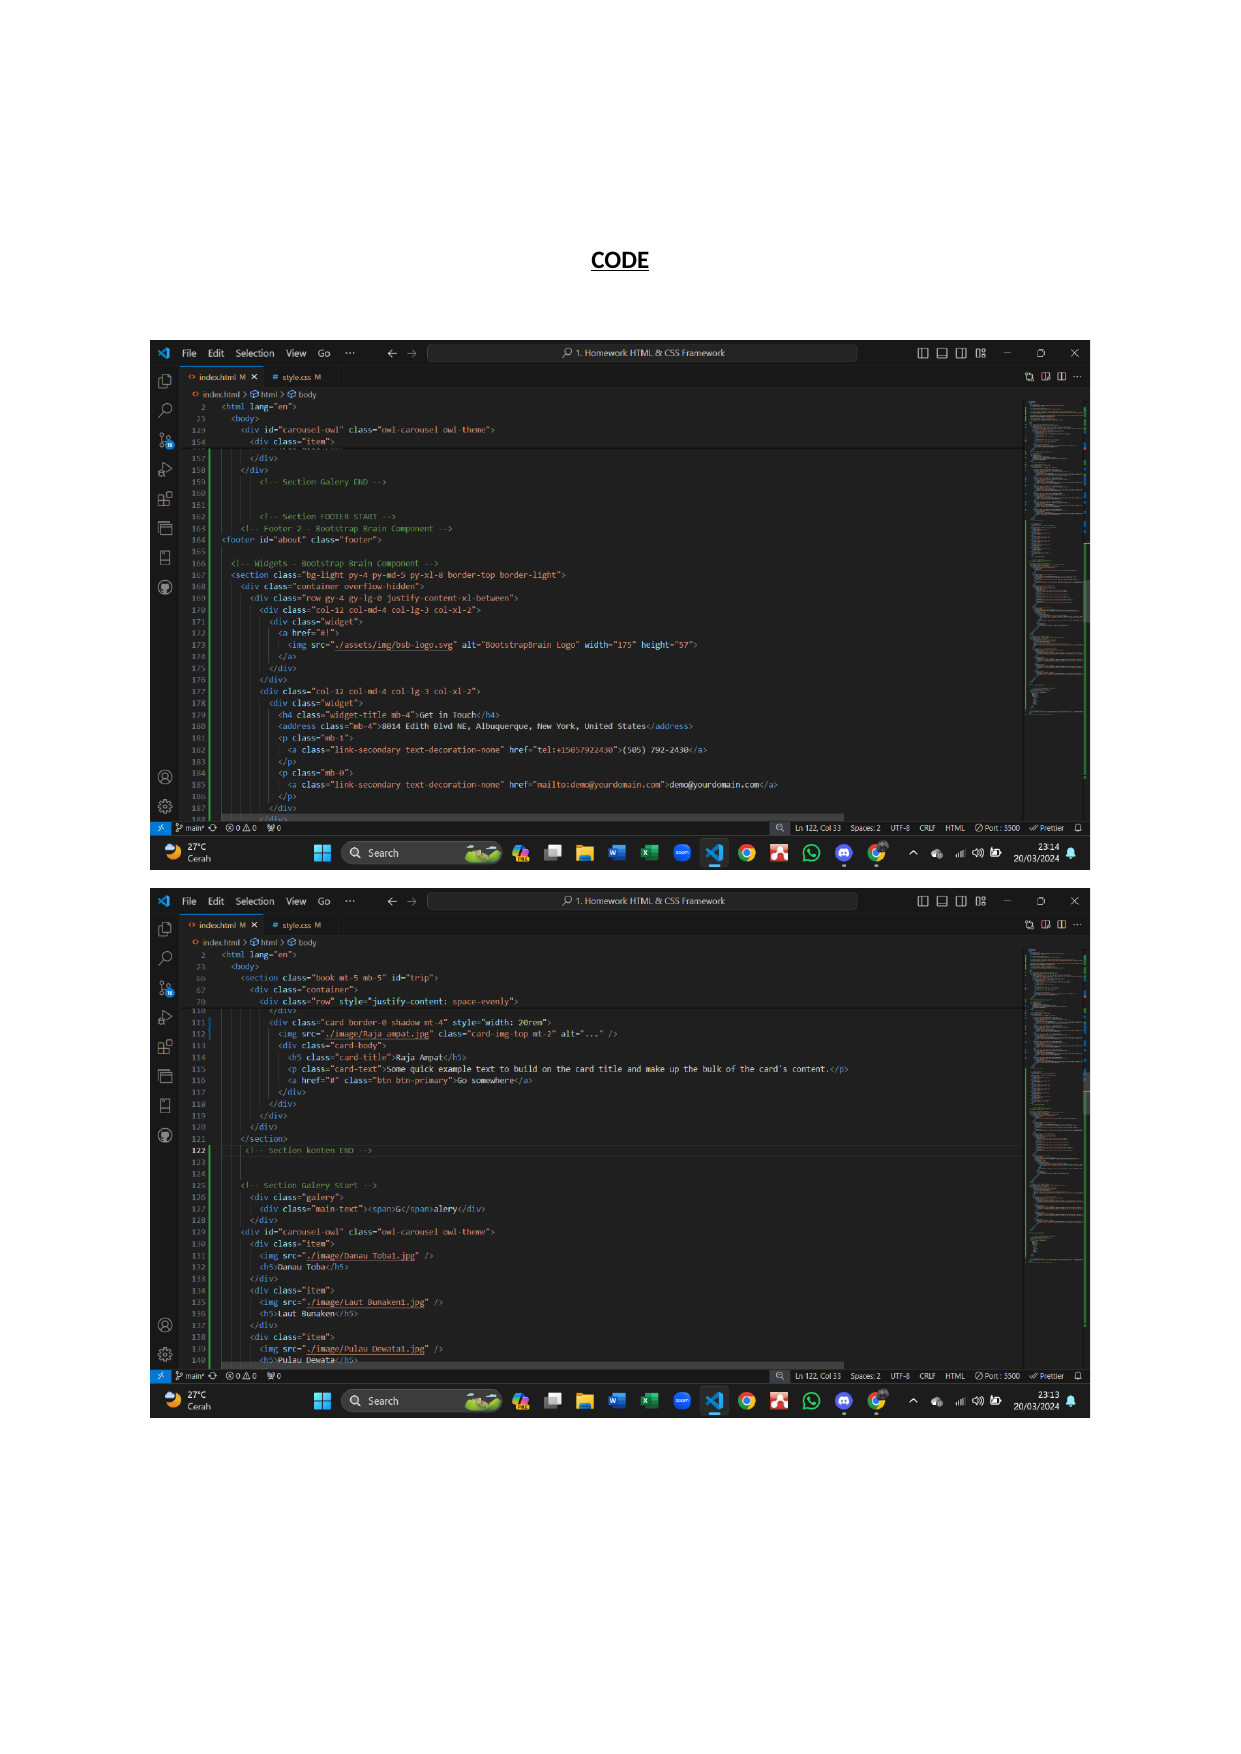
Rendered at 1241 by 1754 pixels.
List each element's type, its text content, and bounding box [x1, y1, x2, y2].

text CODE [150, 244, 1090, 274]
picture [150, 888, 1091, 1418]
picture [150, 340, 1091, 870]
